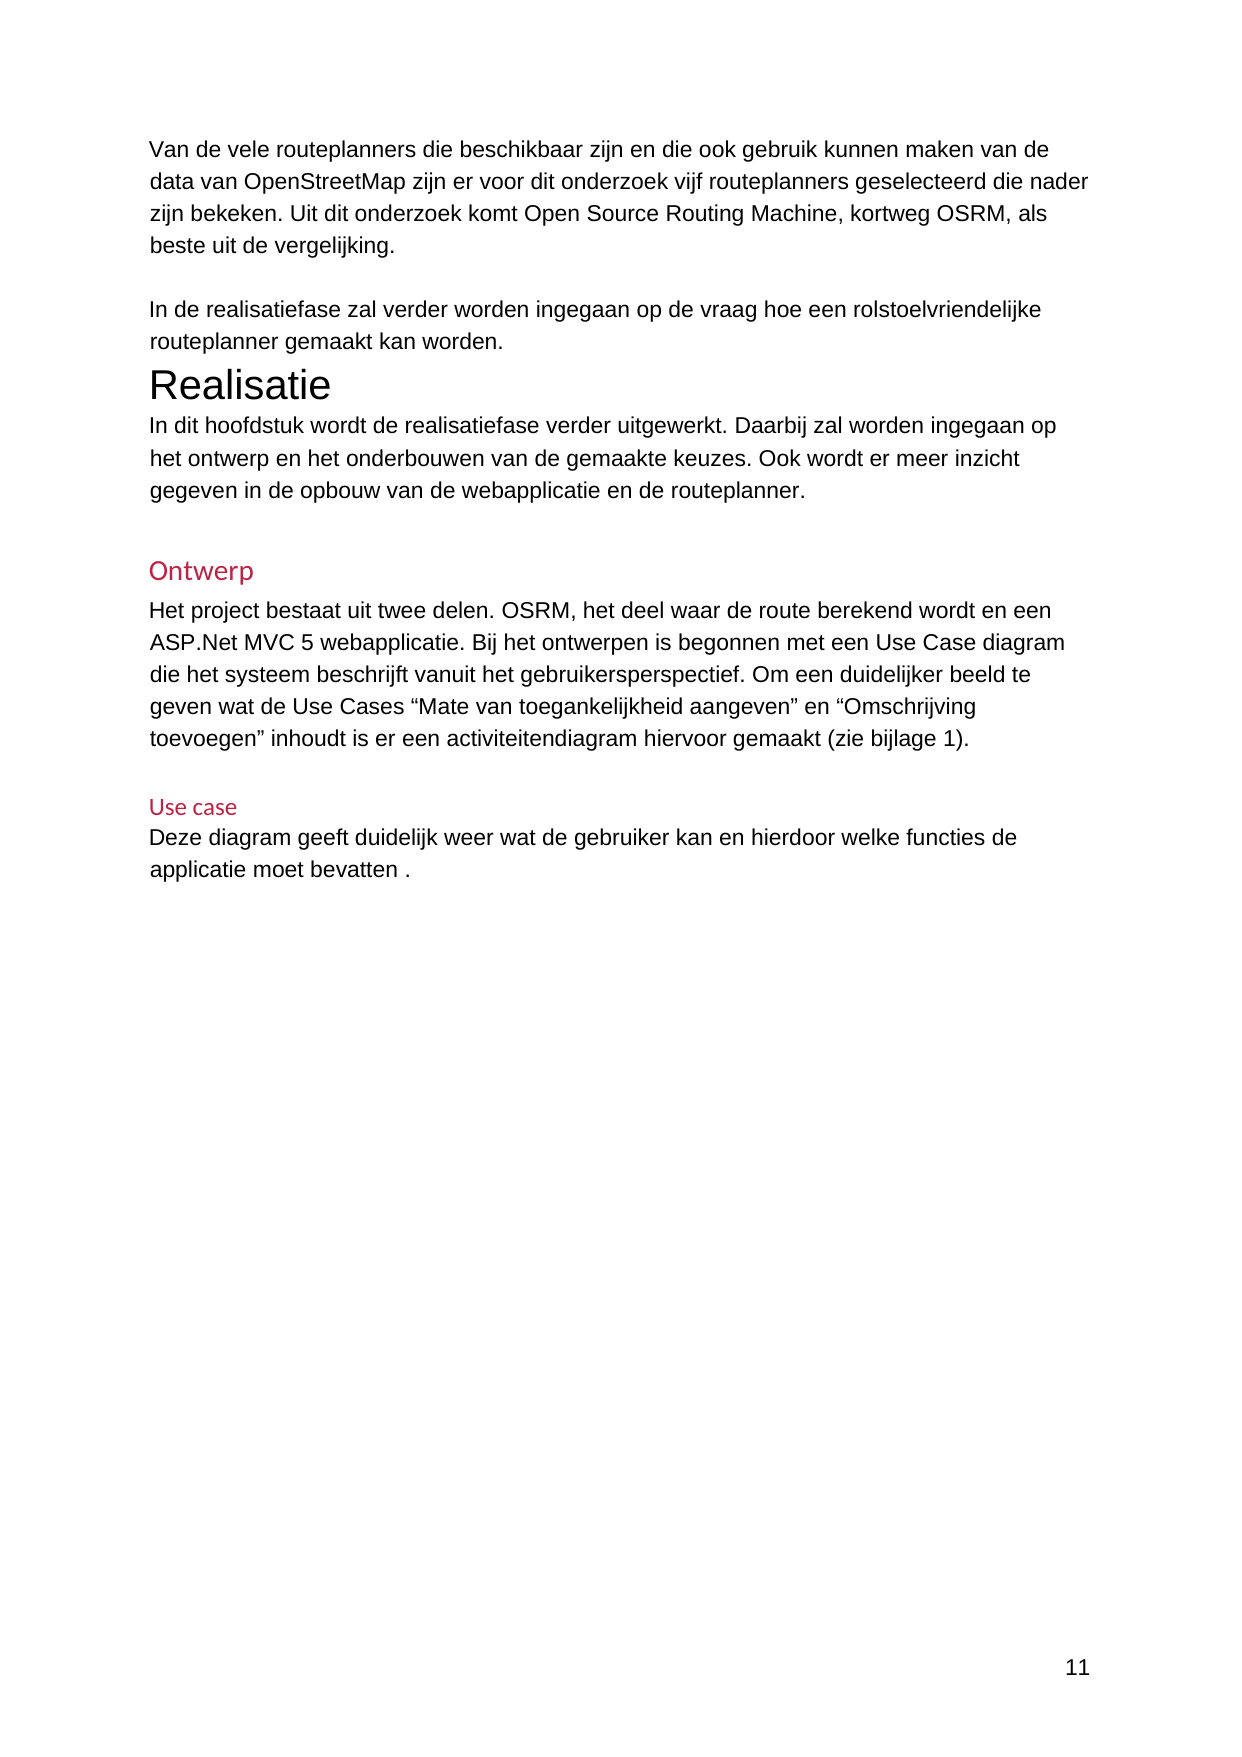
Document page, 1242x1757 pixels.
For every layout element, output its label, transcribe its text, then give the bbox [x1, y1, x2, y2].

text Van de vele routeplanners die beschikbaar zijn en die ook gebruik kunnen maken van de data van OpenStreetMap zijn er voor dit onderzoek vijf routeplanners geselecteerd die nader zijn bekeken. Uit dit onderzoek komt Open Source Routing Machine, kortweg OSRM, als beste uit de vergelijking. [148, 136, 1091, 258]
text Het project bestaat uit twee delen. OSRM, het deel waar de route berekend wordt en een ASP.Net MVC 5 webapplicatie. Bij het ontwerpen is begonnen met een Use Case diagram die het systeem beschrijft vanuit het gebruikersperspectief. Om een duidelijker beeld te geven wat de Use Cases “Mate van toegankelijkheid aangeven” en “Omschrijving toevoegen” inhoudt is er een activiteitendiagram hiervoor gemaakt (zie bijlage 1). [148, 597, 1091, 751]
text Use case [148, 791, 1104, 822]
text In de realisatiefase zal verder worden ingegaan op de vraag hoe een rolstoelvriendelijke routeplanner gemaakt kan worden. [148, 296, 1091, 354]
text In dit hoofdstuk wordt de realisatiefase verder uitgewerkt. Daarbij zal worden ingegaan op het ontwerp en het onderbouwen van de gemaakte keuzes. Ook wordt er meer inzicht gegeven in de opbouw van de webapplicatie en de routeplanner. [148, 412, 1091, 503]
subtitle Realisatie [148, 361, 1104, 409]
subtitle Ontwerp [148, 552, 1104, 588]
text Deze diagram geeft duidelijk weer wat de gebruiker kan en hierdoor welke functies de applicatie moet bevatten . [148, 824, 1091, 882]
